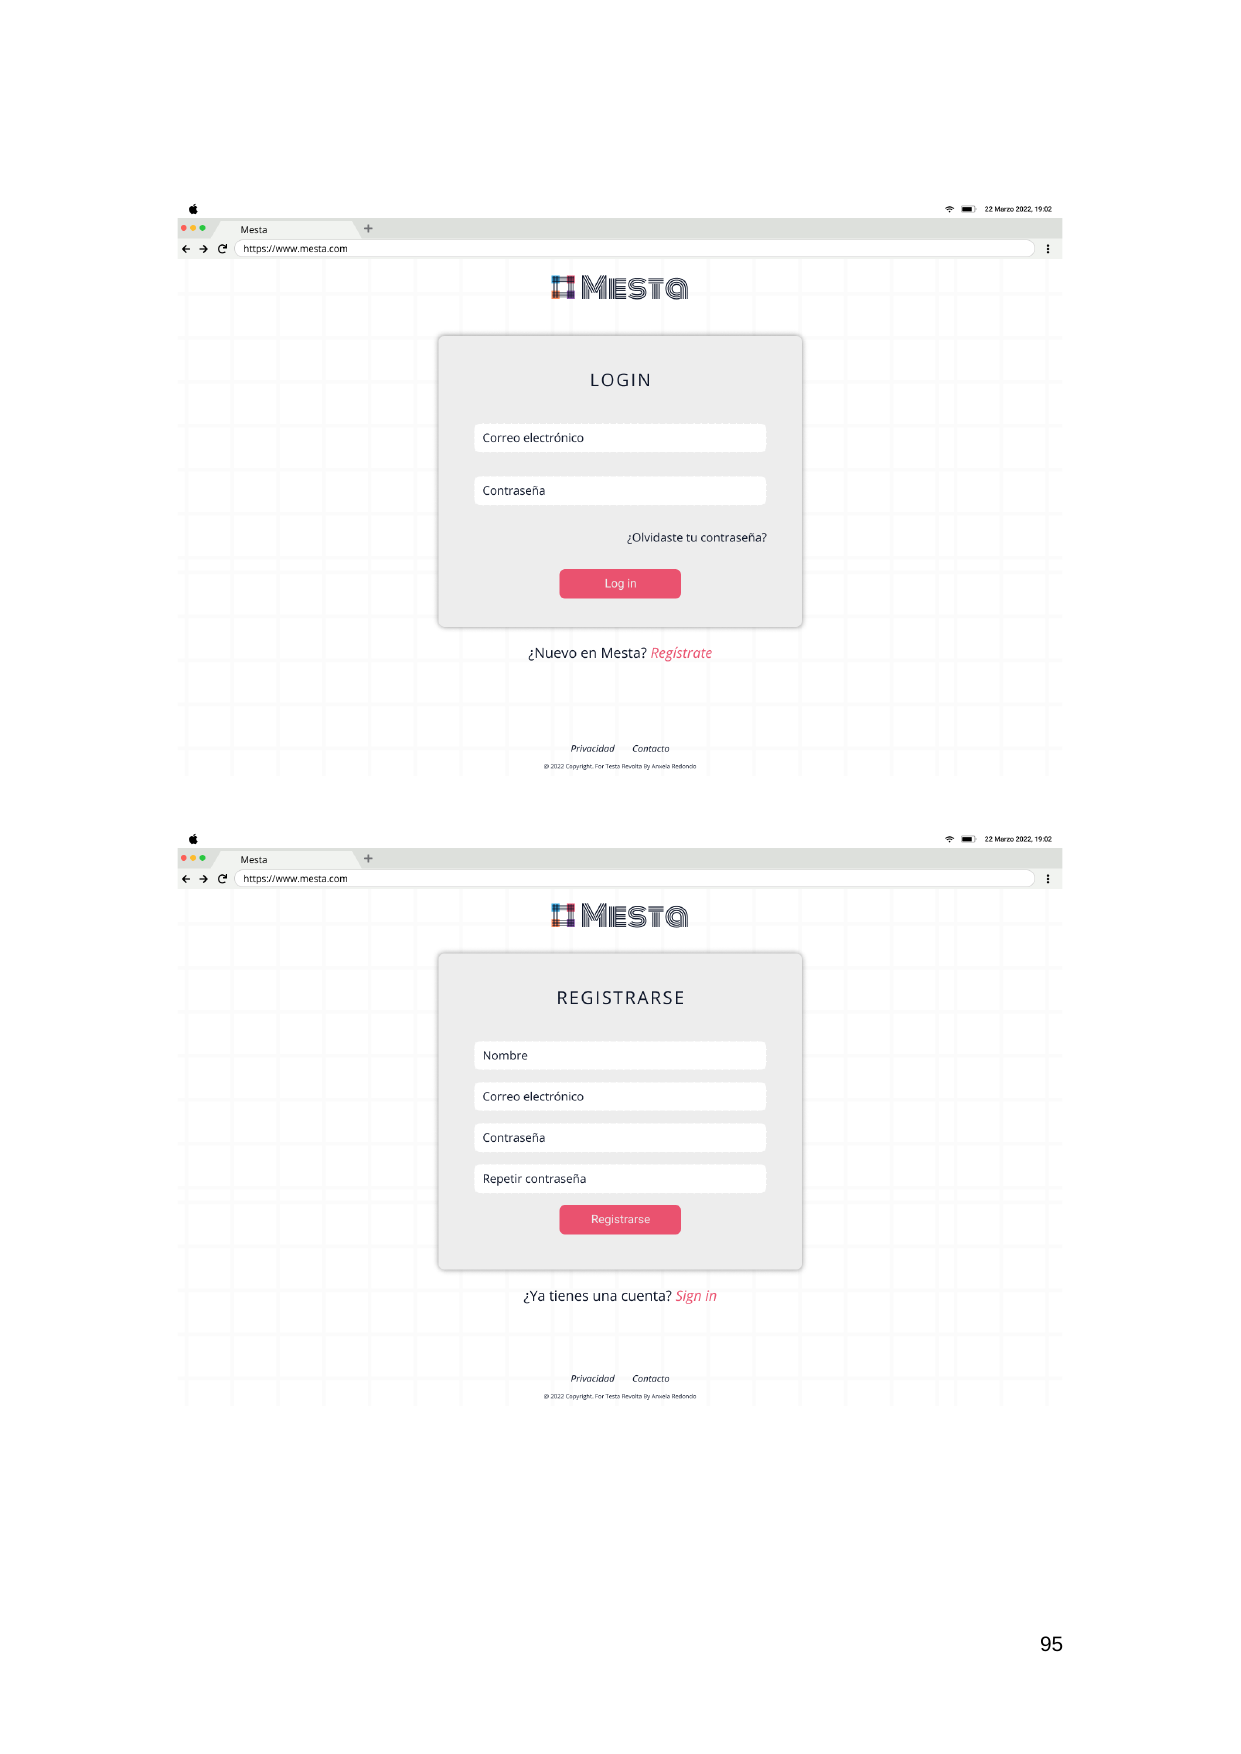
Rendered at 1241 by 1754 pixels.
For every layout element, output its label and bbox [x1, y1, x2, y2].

picture [177, 200, 1063, 776]
picture [177, 830, 1063, 1406]
table_cell [166, 148, 1074, 776]
table_cell [166, 776, 1074, 1406]
